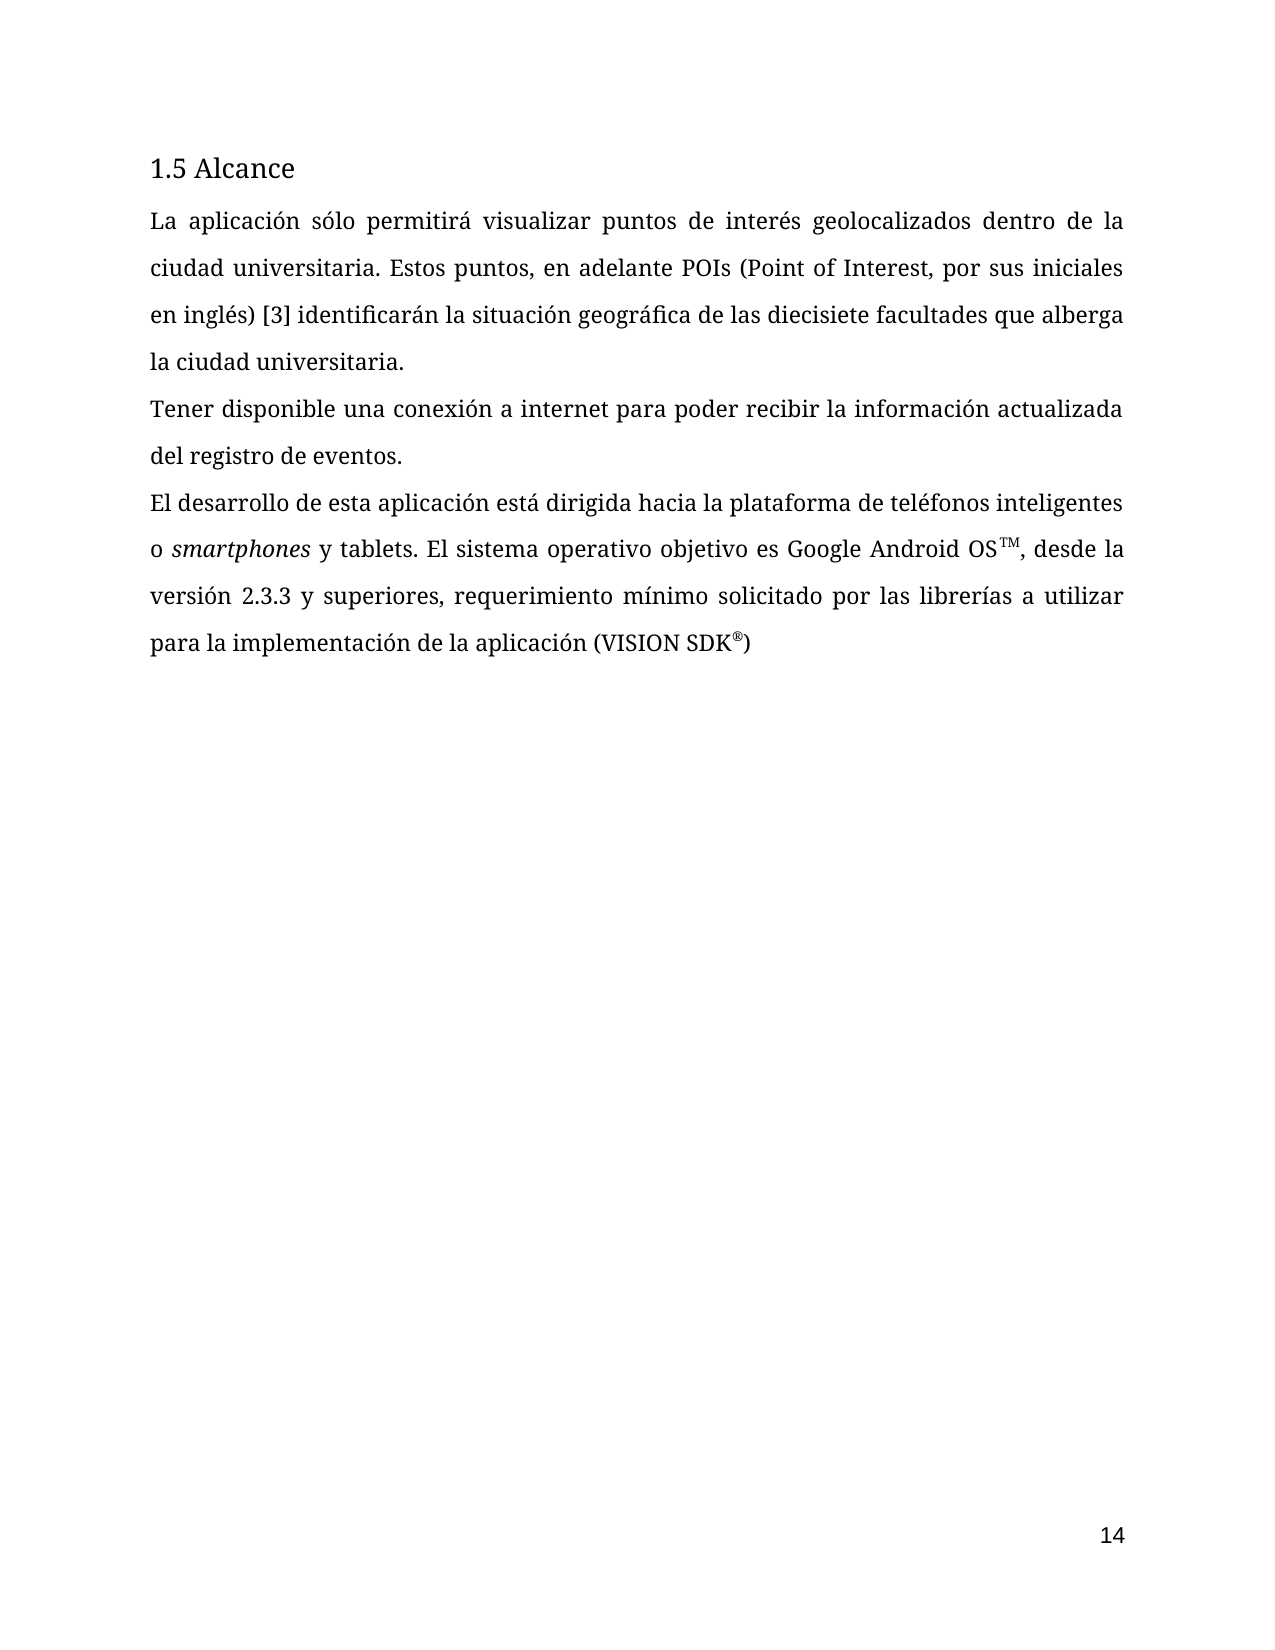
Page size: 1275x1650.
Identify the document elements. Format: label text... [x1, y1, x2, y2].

text La aplicación sólo permitirá visualizar puntos de interés geolocalizados dentro de la ciudad universitaria. Estos puntos, en adelante POIs (Point of Interest, por sus iniciales en inglés) [3] identificarán la situación geográfica de las diecisiete facultades que alberga la ciudad universitaria. [150, 205, 1125, 377]
subtitle 1.5 Alcance [150, 150, 1125, 187]
text El desarrollo de esta aplicación está dirigida hacia la plataforma de teléfonos inteligentes o smartphones y tablets. El sistema operativo objetivo es Google Android OSTM, desde la versión 2.3.3 y superiores, requerimiento mínimo solicitado por las librerías a utilizar para la implementación de la aplicación (VISION SDK®) [150, 487, 1125, 658]
text Tener disponible una conexión a internet para poder recibir la información actualizada del registro de eventos. [150, 393, 1125, 471]
